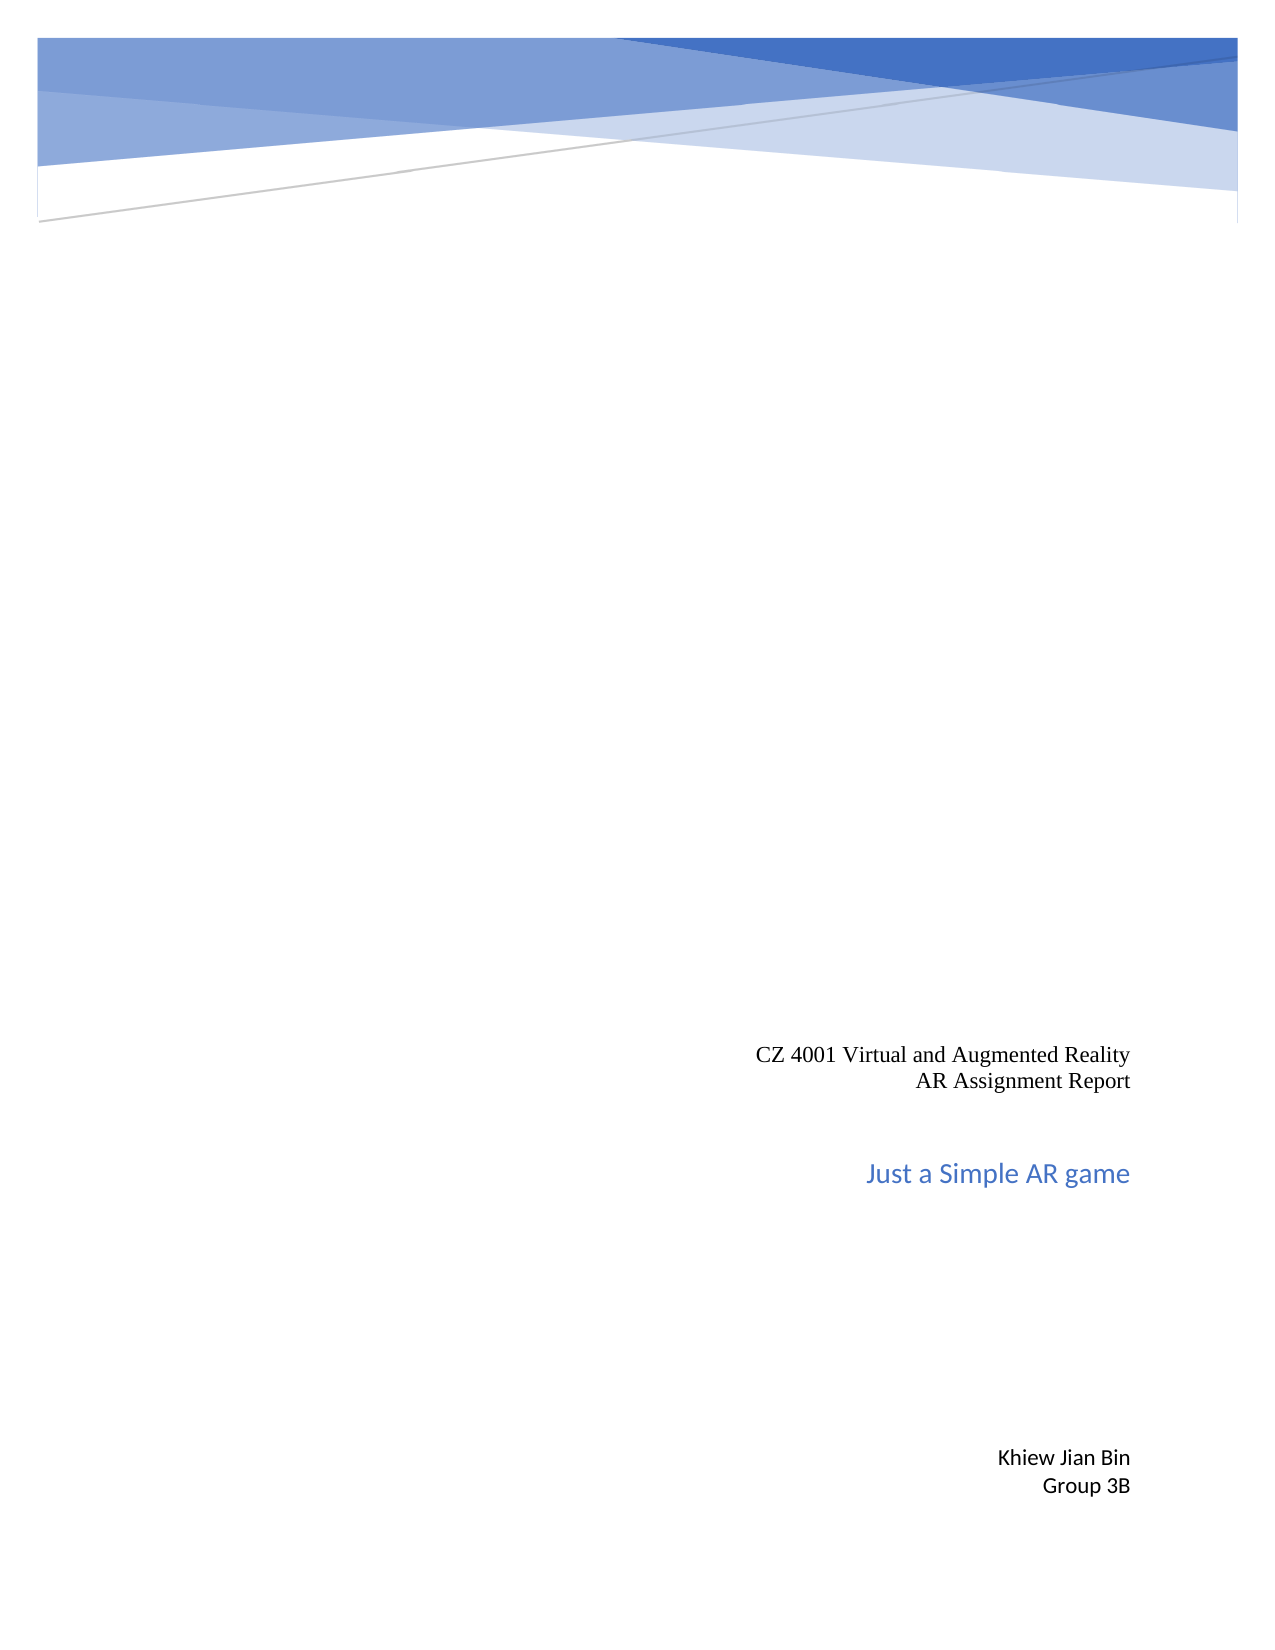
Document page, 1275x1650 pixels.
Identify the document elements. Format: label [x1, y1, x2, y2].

picture [37, 37, 1238, 238]
